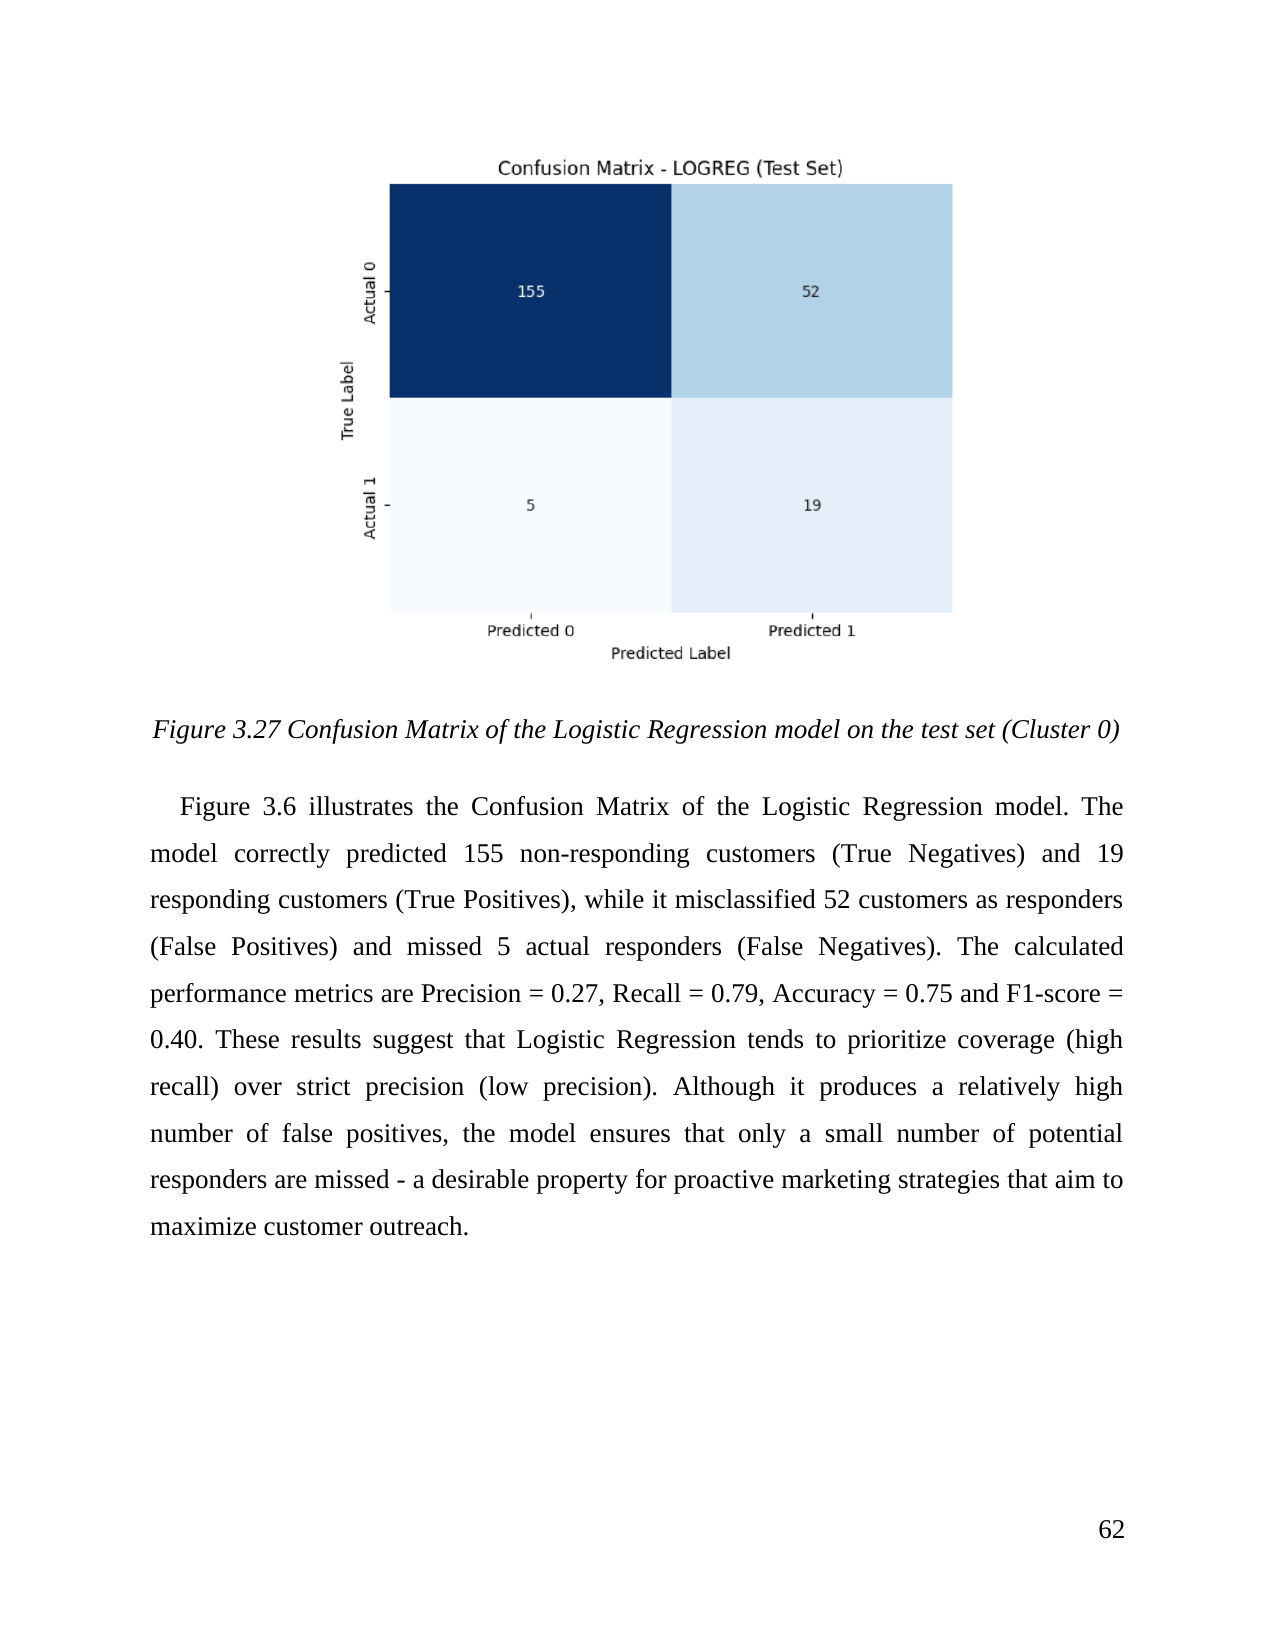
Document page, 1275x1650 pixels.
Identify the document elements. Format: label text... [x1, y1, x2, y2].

text Figure 3.6 illustrates the Confusion Matrix of the Logistic Regression model. The model correctly predicted 155 non-responding customers (True Negatives) and 19 responding customers (True Positives), while it misclassified 52 customers as responders (False Positives) and missed 5 actual responders (False Negatives). The calculated performance metrics are Precision = 0.27, Recall = 0.79, Accuracy = 0.75 and F1-score = 0.40. These results suggest that Logistic Regression tends to prioritize coverage (high recall) over strict precision (low precision). Although it produces a relatively high number of false positives, the model ensures that only a small number of potential responders are missed - a desirable property for proactive marketing strategies that aim to maximize customer outreach. [150, 790, 1125, 1241]
picture [331, 150, 974, 668]
